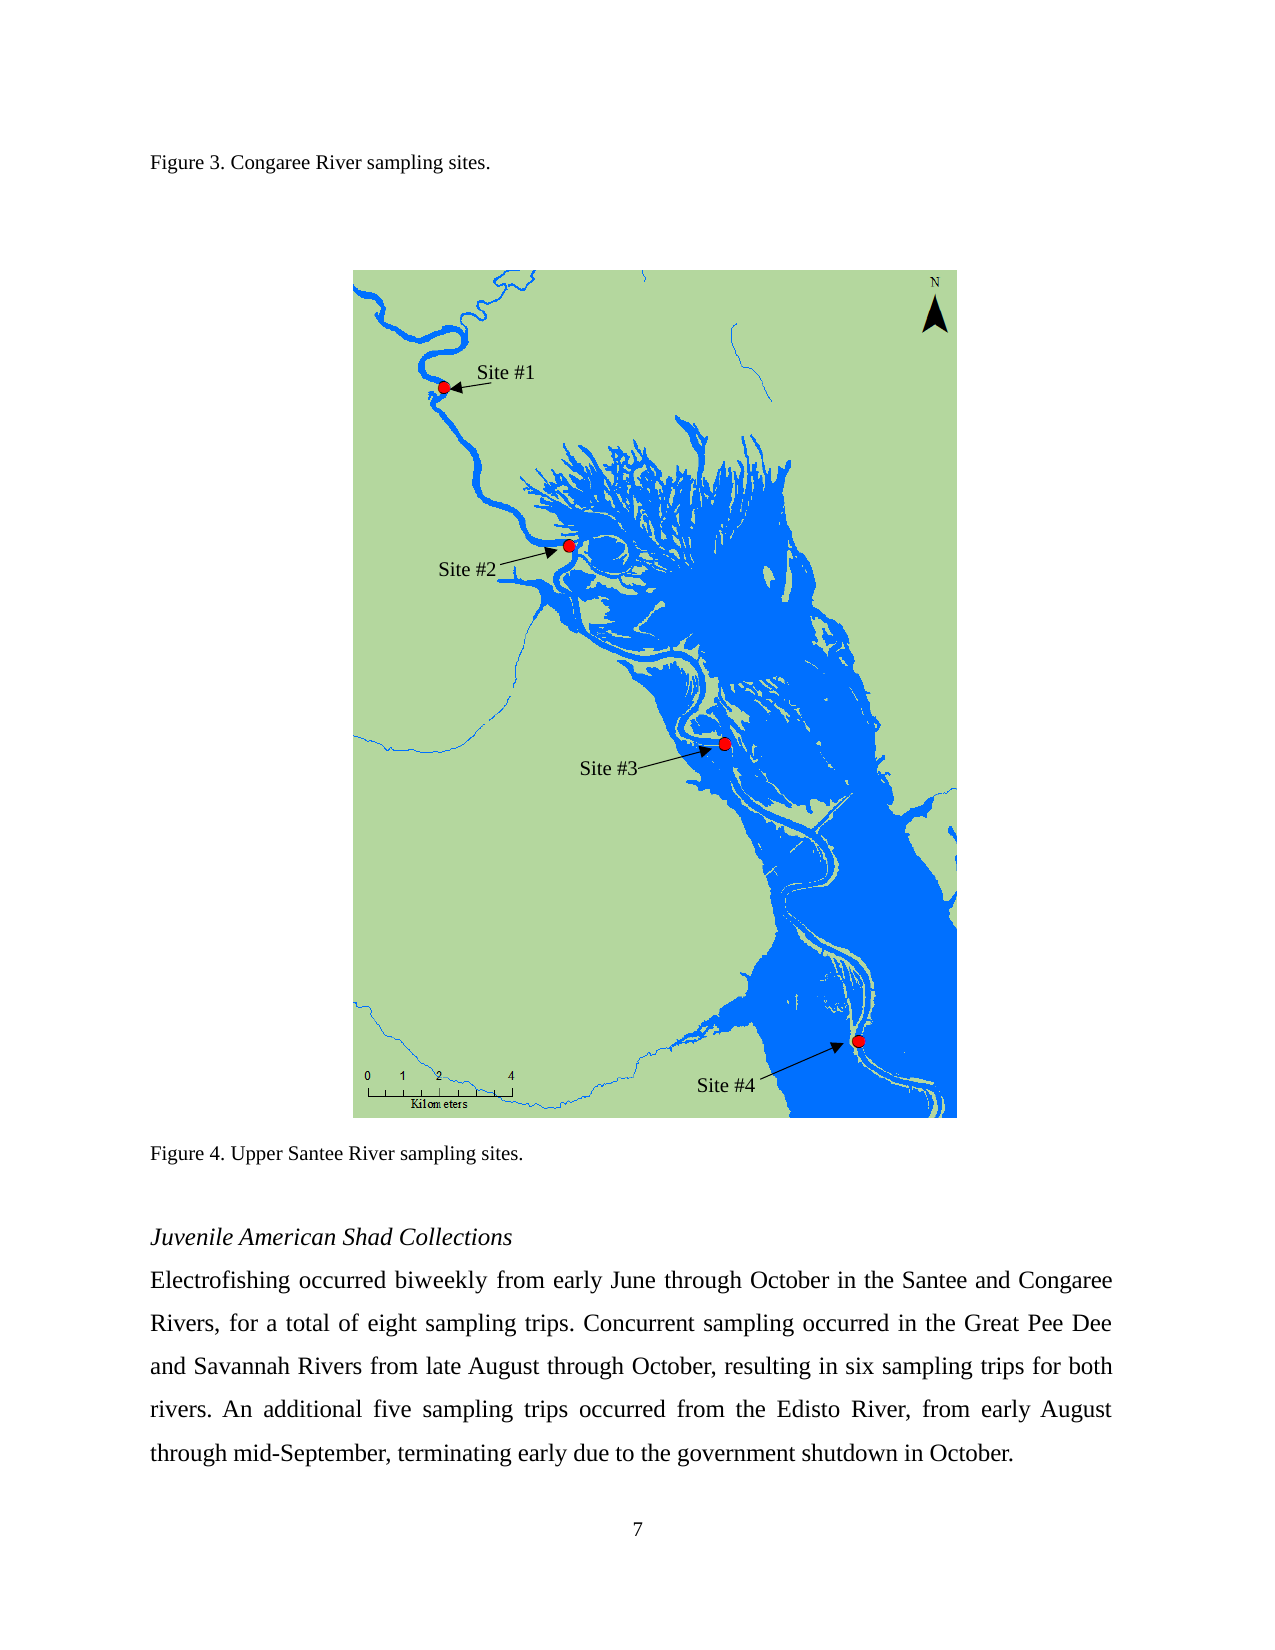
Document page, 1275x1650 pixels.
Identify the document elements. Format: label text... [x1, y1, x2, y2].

text Juvenile American Shad Collections [150, 1222, 1125, 1251]
subtitle Figure 3. Congaree River sampling sites. [150, 150, 1125, 174]
text Electrofishing occurred biweekly from early June through October in the Santee and Congaree Rivers, for a total of eight sampling trips. Concurrent sampling occurred in the Great Pee Dee and Savannah Rivers from late August through October, resulting in six sampling trips for both rivers. An additional five sampling trips occurred from the Edisto River, from early August through mid-September, terminating early due to the government shutdown in October. [150, 1265, 1113, 1466]
picture [353, 270, 957, 1118]
